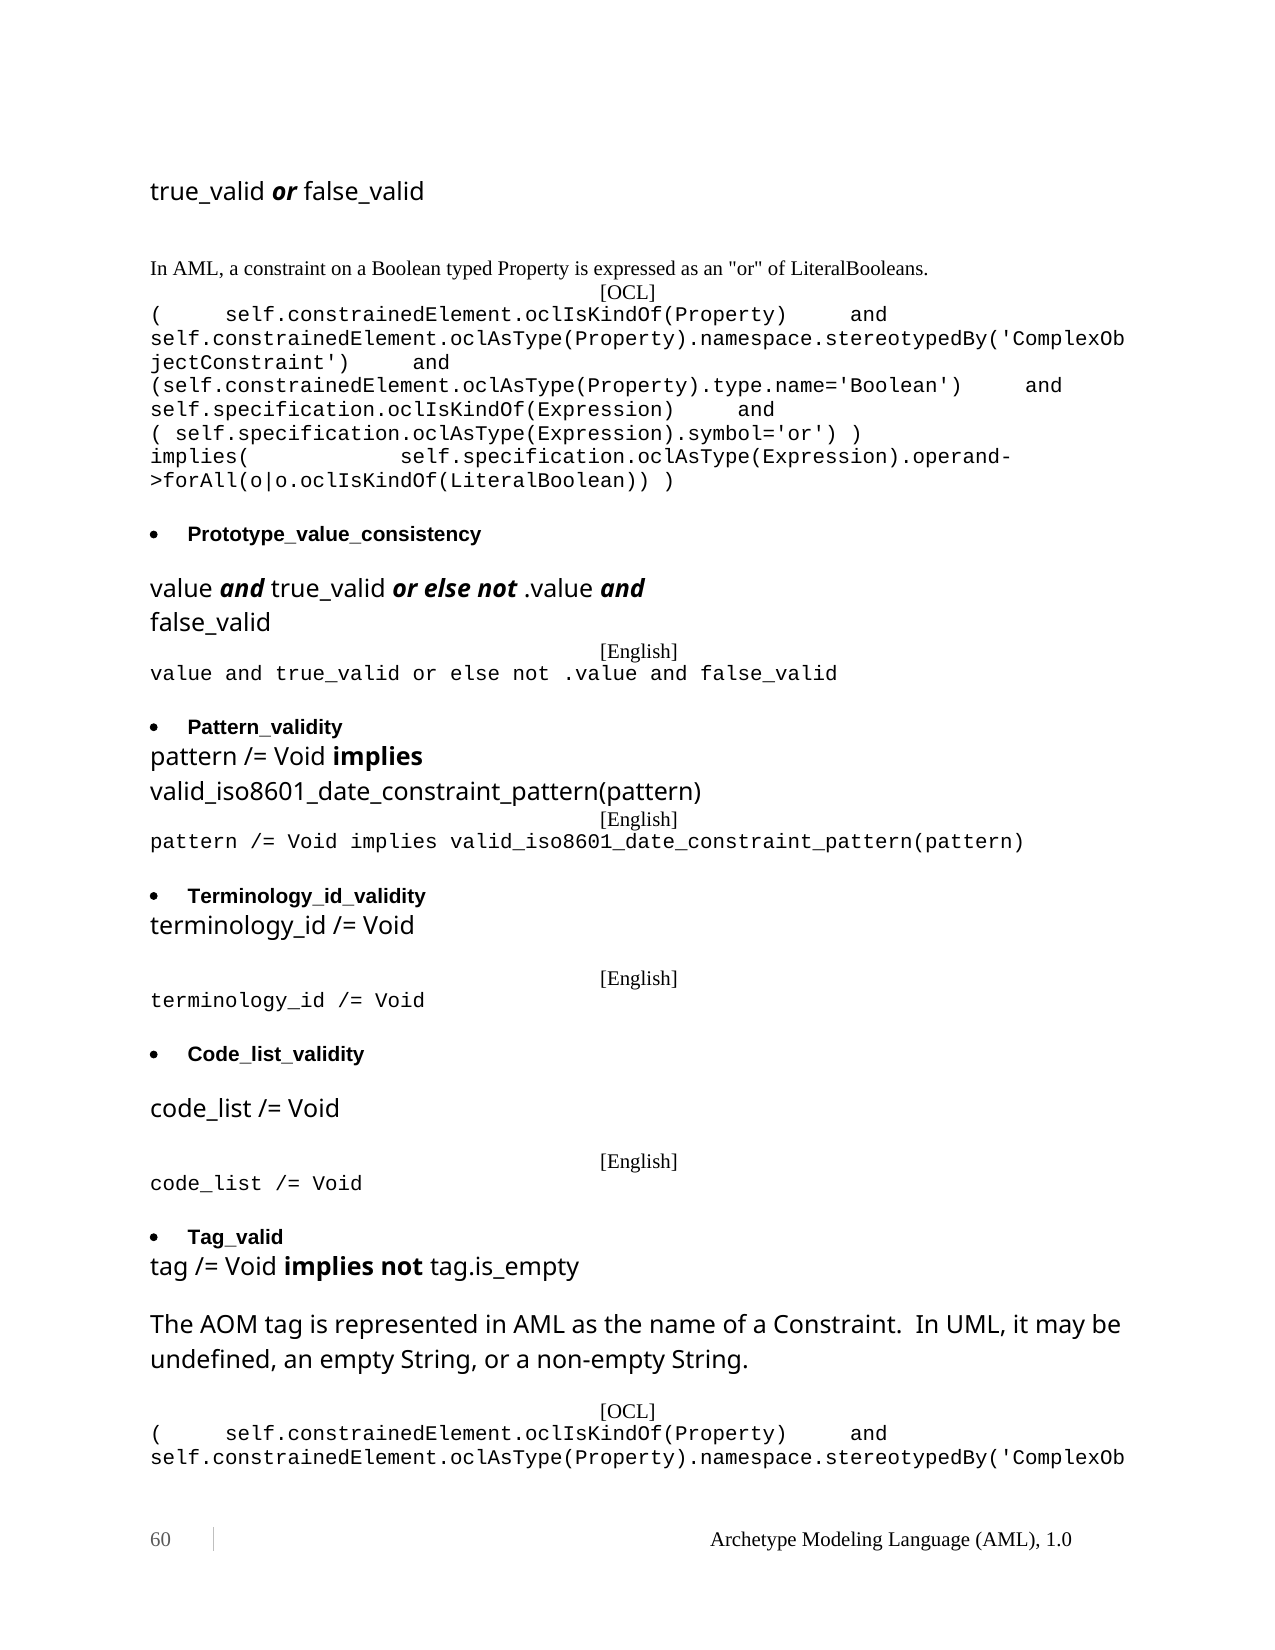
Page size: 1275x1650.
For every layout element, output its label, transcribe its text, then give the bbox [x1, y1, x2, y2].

list Pattern_validity [150, 715, 1125, 739]
text code_list /= Void [150, 1090, 1125, 1124]
text pattern /= Void implies [150, 739, 1125, 773]
list Terminology_id_validity [150, 884, 1125, 908]
text terminology_id /= Void [150, 990, 1125, 1013]
text tag /= Void implies not tag.is_empty [150, 1249, 1125, 1283]
text In AML, a constraint on a Boolean typed Property is expressed as an "or" of LiteralBooleans. [150, 256, 1125, 280]
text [150, 1423, 1125, 1471]
text pattern /= Void implies valid_iso8601_date_constraint_pattern(pattern) [150, 831, 1125, 855]
text [OCL] [525, 1399, 1125, 1423]
text [English] [525, 966, 1125, 990]
list Code_list_validity [150, 1042, 1125, 1066]
text true_valid or false_valid [150, 174, 1125, 208]
text [OCL] [525, 280, 1125, 304]
list Prototype_value_consistency [150, 522, 1125, 546]
text ( self.constrainedElement.oclIsKindOf(Property) and self.constrainedElement.oclAsType(Property).namespace.stereotypedBy('ComplexObjectConstraint') and (self.constrainedElement.oclAsType(Property).type.name='Boolean') and self.specification.oclIsKindOf(Expression) and ( self.specification.oclAsType(Expression).symbol='or') ) implies( self.specification.oclAsType(Expression).operand->forAll(o|o.oclIsKindOf(LiteralBoolean)) ) [150, 304, 1125, 493]
list Tag_valid [150, 1225, 1125, 1249]
text false_valid [150, 604, 1125, 638]
text code_list /= Void [150, 1173, 1125, 1196]
text [English] [525, 638, 1125, 663]
text value and true_valid or else not .value and false_valid [150, 663, 1125, 686]
text [English] [525, 807, 1125, 831]
text [English] [525, 1148, 1125, 1173]
text value and true_valid or else not .value and [150, 570, 1125, 604]
text The AOM tag is represented in AML as the name of a Constraint. In UML, it may be undefined, an empty String, or a non-empty String. [150, 1307, 1125, 1375]
text terminology_id /= Void [150, 908, 1125, 942]
text valid_iso8601_date_constraint_pattern(pattern) [150, 773, 1125, 807]
